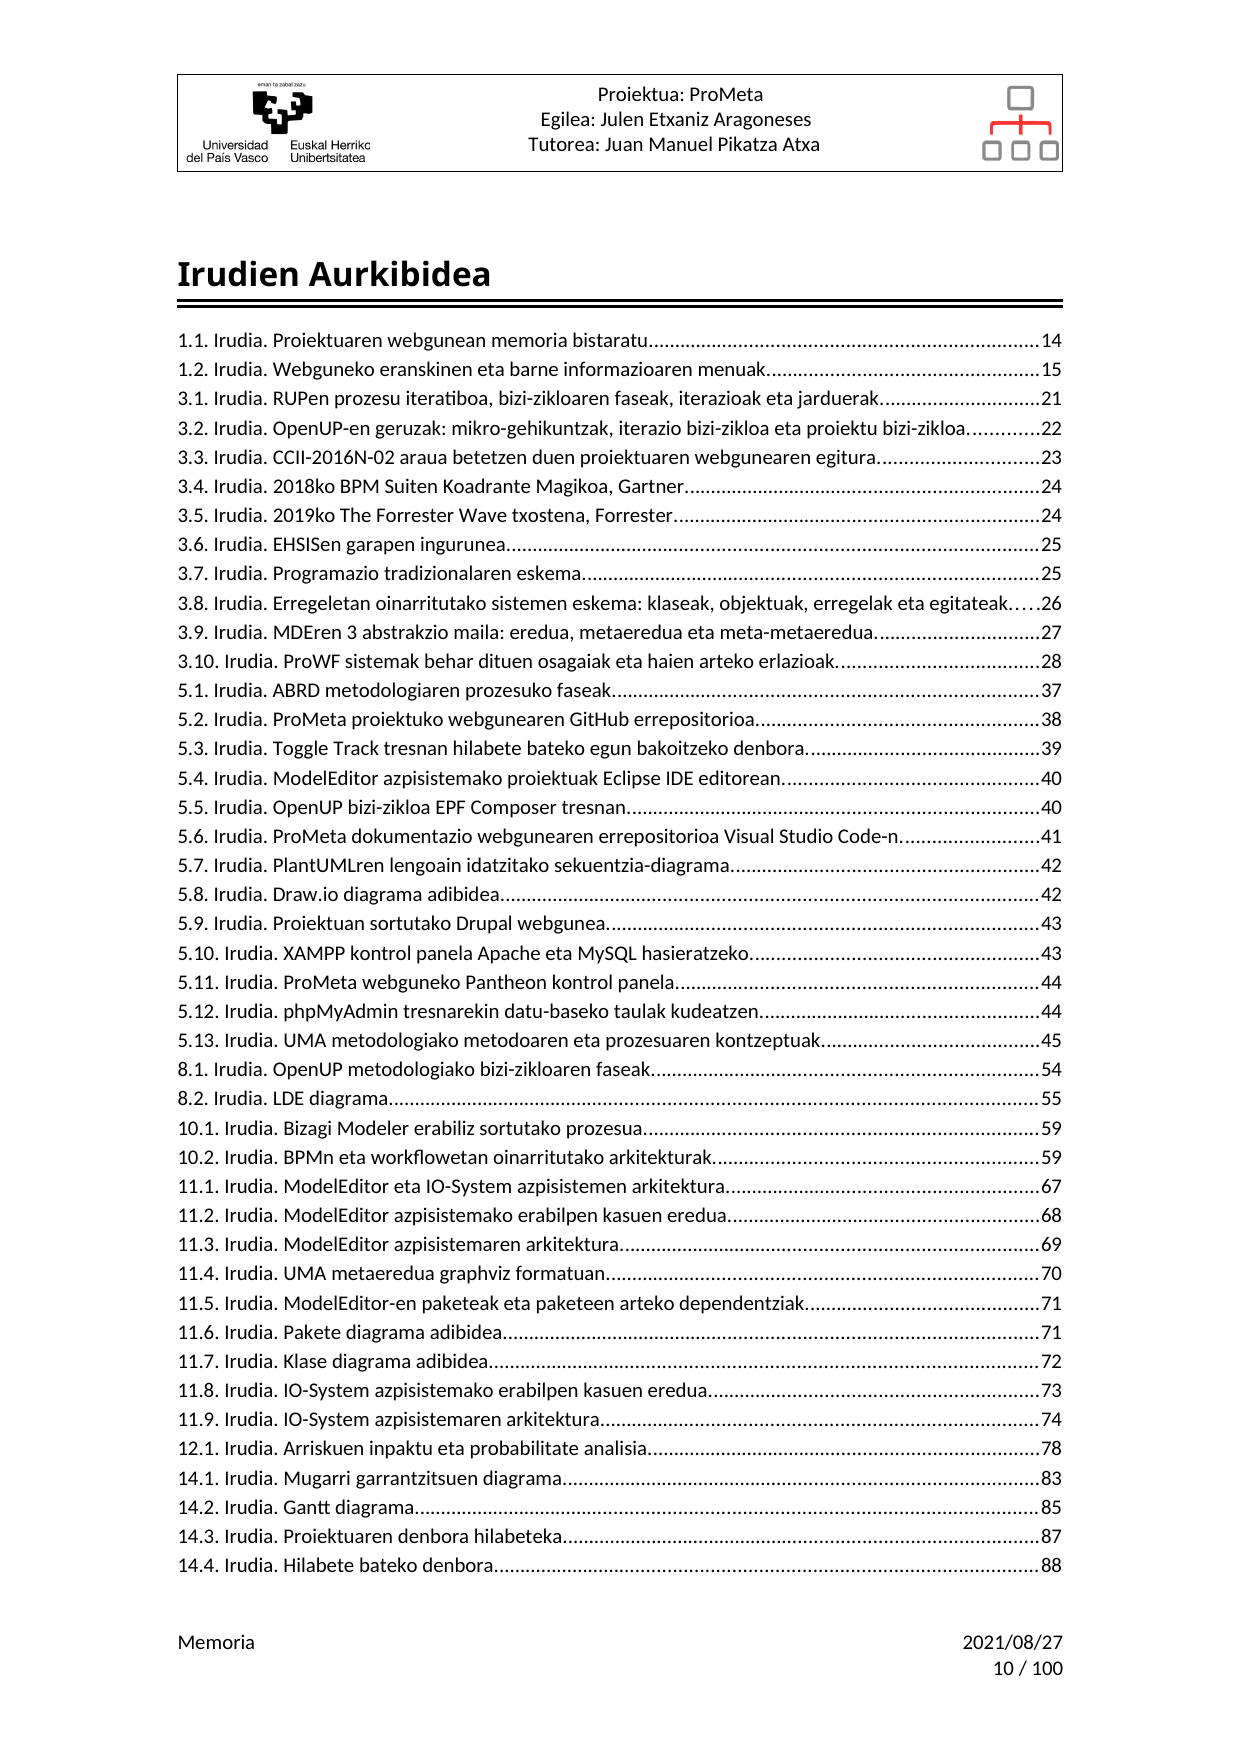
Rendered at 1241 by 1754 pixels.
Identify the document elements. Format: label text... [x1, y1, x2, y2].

picture [182, 81, 370, 162]
text 5.7. Irudia. PlantUMLren lengoain idatzitako sekuentzia-diagrama. 42 [177, 852, 1063, 878]
text 5.8. Irudia. Draw.io diagrama adibidea. 42 [177, 881, 1063, 907]
subtitle Irudien Aurkibidea [177, 251, 1063, 299]
text 3.1. Irudia. RUPen prozesu iteratiboa, bizi-zikloaren faseak, iterazioak eta jarduerak. 21 [177, 386, 1063, 411]
text 5.9. Irudia. Proiektuan sortutako Drupal webgunea. 43 [177, 911, 1063, 936]
text 3.7. Irudia. Programazio tradizionalaren eskema. 25 [177, 561, 1063, 586]
text 5.13. Irudia. UMA metodologiako metodoaren eta prozesuaren kontzeptuak. 45 [177, 1027, 1063, 1053]
text 3.10. Irudia. ProWF sistemak behar dituen osagaiak eta haien arteko erlazioak. 28 [177, 648, 1063, 673]
text 11.5. Irudia. ModelEditor-en paketeak eta paketeen arteko dependentziak. 71 [177, 1290, 1063, 1315]
text 5.12. Irudia. phpMyAdmin tresnarekin datu-baseko taulak kudeatzen. 44 [177, 998, 1063, 1023]
text 5.5. Irudia. OpenUP bizi-zikloa EPF Composer tresnan. 40 [177, 794, 1063, 819]
text 3.5. Irudia. 2019ko The Forrester Wave txostena, Forrester. 24 [177, 502, 1063, 528]
text 8.1. Irudia. OpenUP metodologiako bizi-zikloaren faseak. 54 [177, 1056, 1063, 1082]
text 3.8. Irudia. Erregeletan oinarritutako sistemen eskema: klaseak, objektuak, erregelak eta egitateak. 26 [177, 590, 1063, 615]
text 5.11. Irudia. ProMeta webguneko Pantheon kontrol panela. 44 [177, 969, 1063, 994]
text 1.2. Irudia. Webguneko eranskinen eta barne informazioaren menuak. 15 [177, 356, 1063, 382]
text 1.1. Irudia. Proiektuaren webgunean memoria bistaratu. 14 [177, 327, 1063, 353]
text 5.6. Irudia. ProMeta dokumentazio webgunearen errepositorioa Visual Studio Code-n. 41 [177, 823, 1063, 848]
text 14.3. Irudia. Proiektuaren denbora hilabeteka. 87 [177, 1523, 1063, 1548]
text 14.2. Irudia. Gantt diagrama. 85 [177, 1494, 1063, 1519]
text 11.2. Irudia. ModelEditor azpisistemako erabilpen kasuen eredua. 68 [177, 1202, 1063, 1228]
text 11.4. Irudia. UMA metaeredua graphviz formatuan. 70 [177, 1261, 1063, 1286]
text 3.6. Irudia. EHSISen garapen ingurunea. 25 [177, 531, 1063, 557]
text 5.4. Irudia. ModelEditor azpisistemako proiektuak Eclipse IDE editorean. 40 [177, 765, 1063, 790]
text 11.3. Irudia. ModelEditor azpisistemaren arkitektura. 69 [177, 1231, 1063, 1257]
text 5.1. Irudia. ABRD metodologiaren prozesuko faseak. 37 [177, 677, 1063, 703]
text 5.2. Irudia. ProMeta proiektuko webgunearen GitHub errepositorioa. 38 [177, 706, 1063, 732]
text 14.1. Irudia. Mugarri garrantzitsuen diagrama. 83 [177, 1465, 1063, 1490]
text 10.2. Irudia. BPMn eta workflowetan oinarritutako arkitekturak. 59 [177, 1144, 1063, 1169]
text 11.7. Irudia. Klase diagrama adibidea. 72 [177, 1348, 1063, 1373]
text 14.4. Irudia. Hilabete bateko denbora. 88 [177, 1552, 1063, 1578]
text 5.3. Irudia. Toggle Track tresnan hilabete bateko egun bakoitzeko denbora. 39 [177, 736, 1063, 761]
text 3.3. Irudia. CCII-2016N-02 araua betetzen duen proiektuaren webgunearen egitura. 23 [177, 444, 1063, 469]
text 11.1. Irudia. ModelEditor eta IO-System azpisistemen arkitektura. 67 [177, 1173, 1063, 1198]
text 11.9. Irudia. IO-System azpisistemaren arkitektura. 74 [177, 1406, 1063, 1432]
text 11.6. Irudia. Pakete diagrama adibidea. 71 [177, 1319, 1063, 1344]
text 3.4. Irudia. 2018ko BPM Suiten Koadrante Magikoa, Gartner. 24 [177, 473, 1063, 498]
text 10.1. Irudia. Bizagi Modeler erabiliz sortutako prozesua. 59 [177, 1115, 1063, 1140]
text 8.2. Irudia. LDE diagrama. 55 [177, 1086, 1063, 1111]
text 11.8. Irudia. IO-System azpisistemako erabilpen kasuen eredua. 73 [177, 1377, 1063, 1403]
text 12.1. Irudia. Arriskuen inpaktu eta probabilitate analisia. 78 [177, 1436, 1063, 1461]
text 5.10. Irudia. XAMPP kontrol panela Apache eta MySQL hasieratzeko. 43 [177, 940, 1063, 965]
picture [978, 80, 1060, 162]
text 3.9. Irudia. MDEren 3 abstrakzio maila: eredua, metaeredua eta meta-metaeredua. 27 [177, 619, 1063, 644]
text 3.2. Irudia. OpenUP-en geruzak: mikro-gehikuntzak, iterazio bizi-zikloa eta proiektu bizi-zikloa. 22 [177, 415, 1063, 440]
